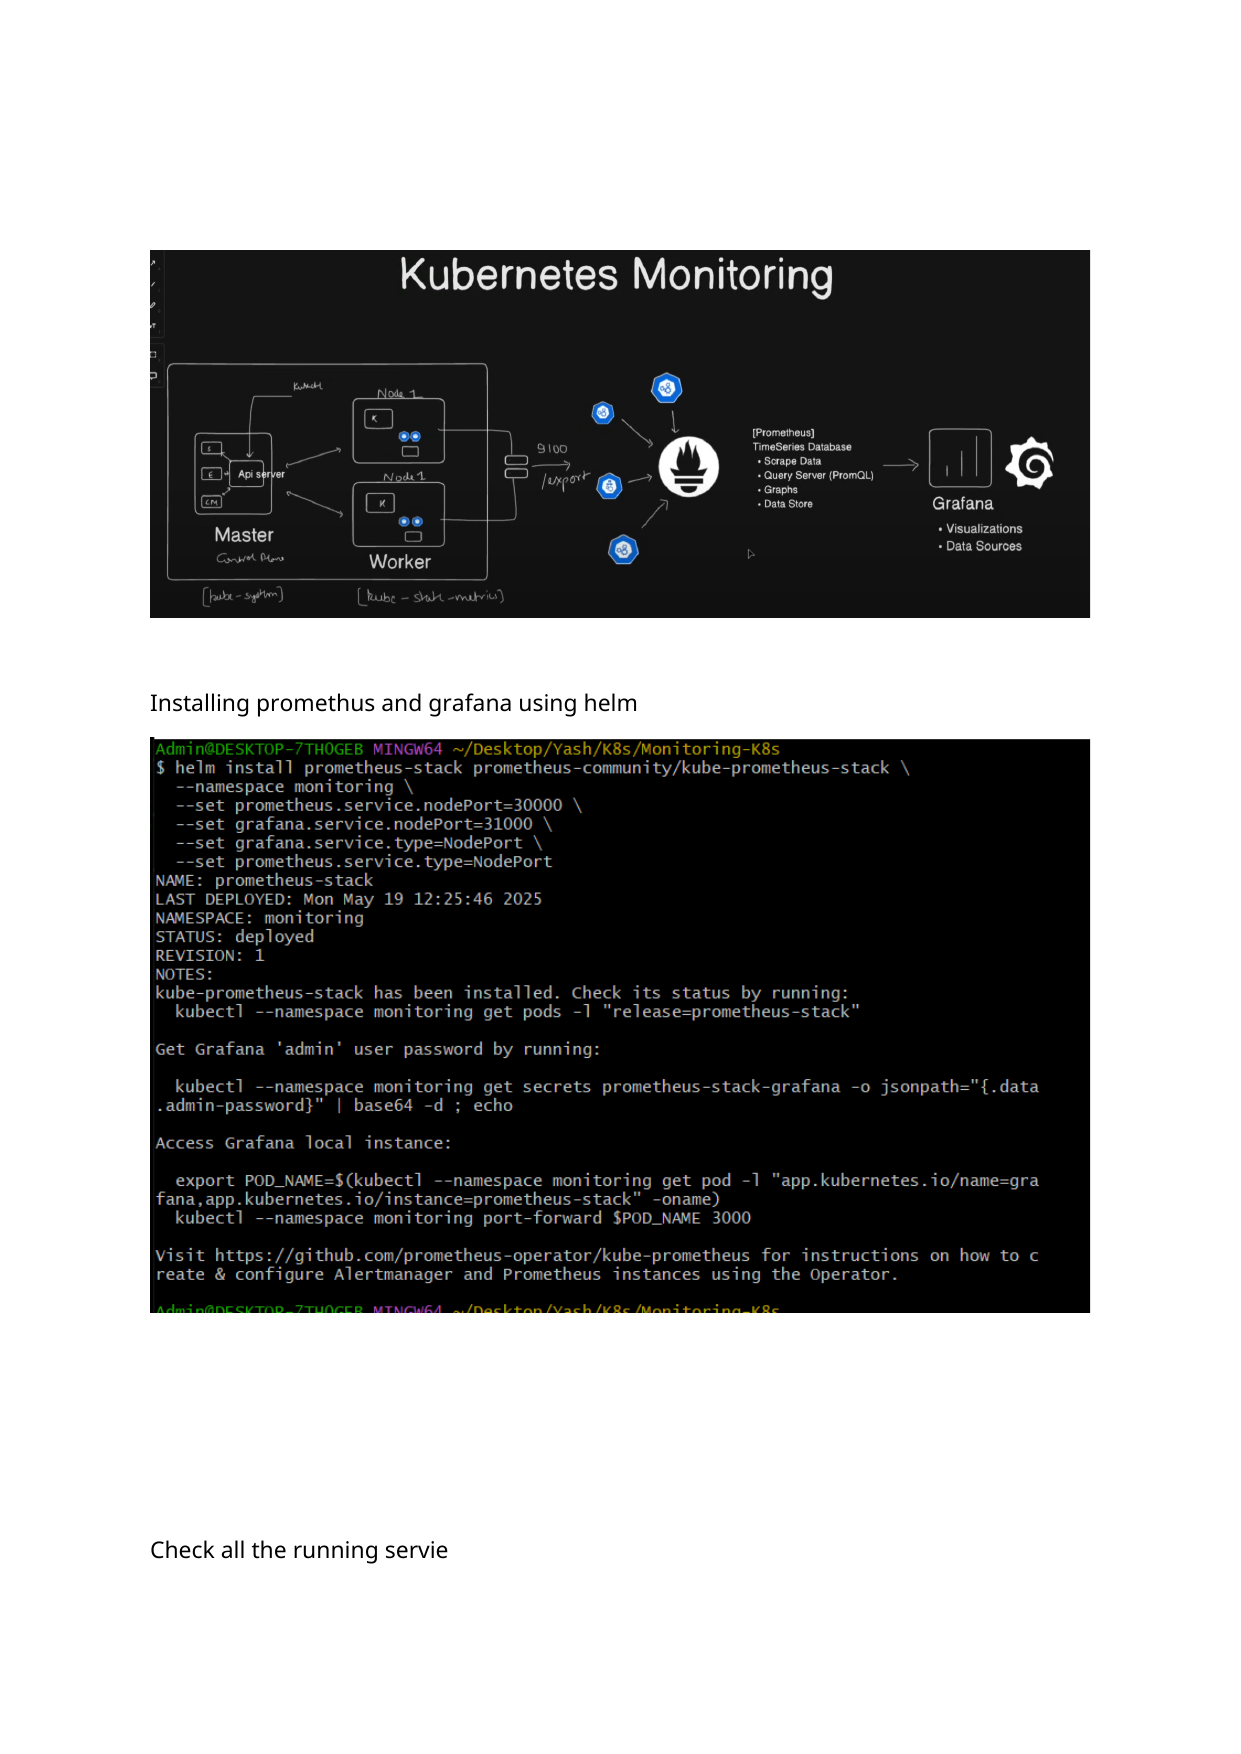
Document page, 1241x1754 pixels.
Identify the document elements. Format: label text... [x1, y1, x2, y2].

text Installing promethus and grafana using helm [150, 687, 1090, 718]
picture [150, 737, 1091, 1313]
picture [150, 250, 1091, 618]
text Check all the running servie [150, 1533, 1090, 1565]
